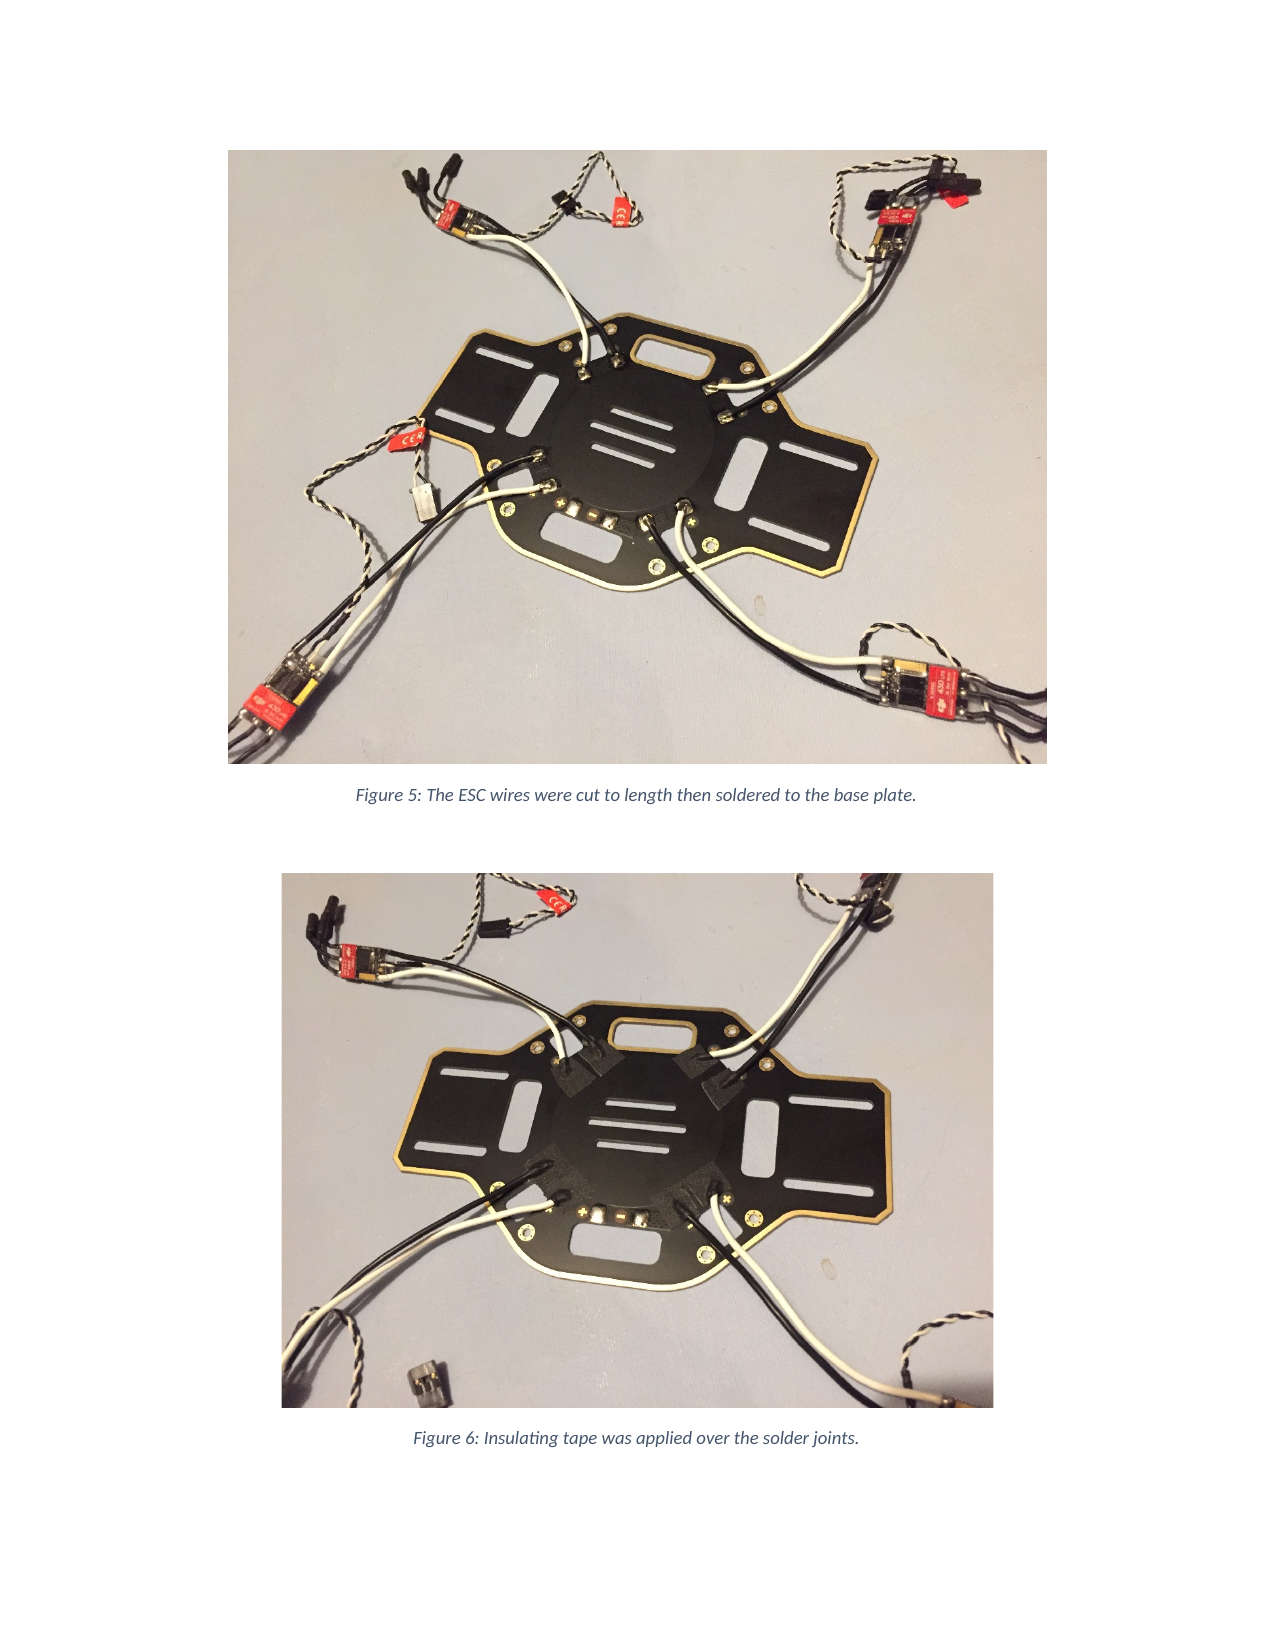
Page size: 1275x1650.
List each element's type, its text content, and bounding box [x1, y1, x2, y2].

picture [281, 873, 994, 1408]
picture [228, 150, 1047, 764]
